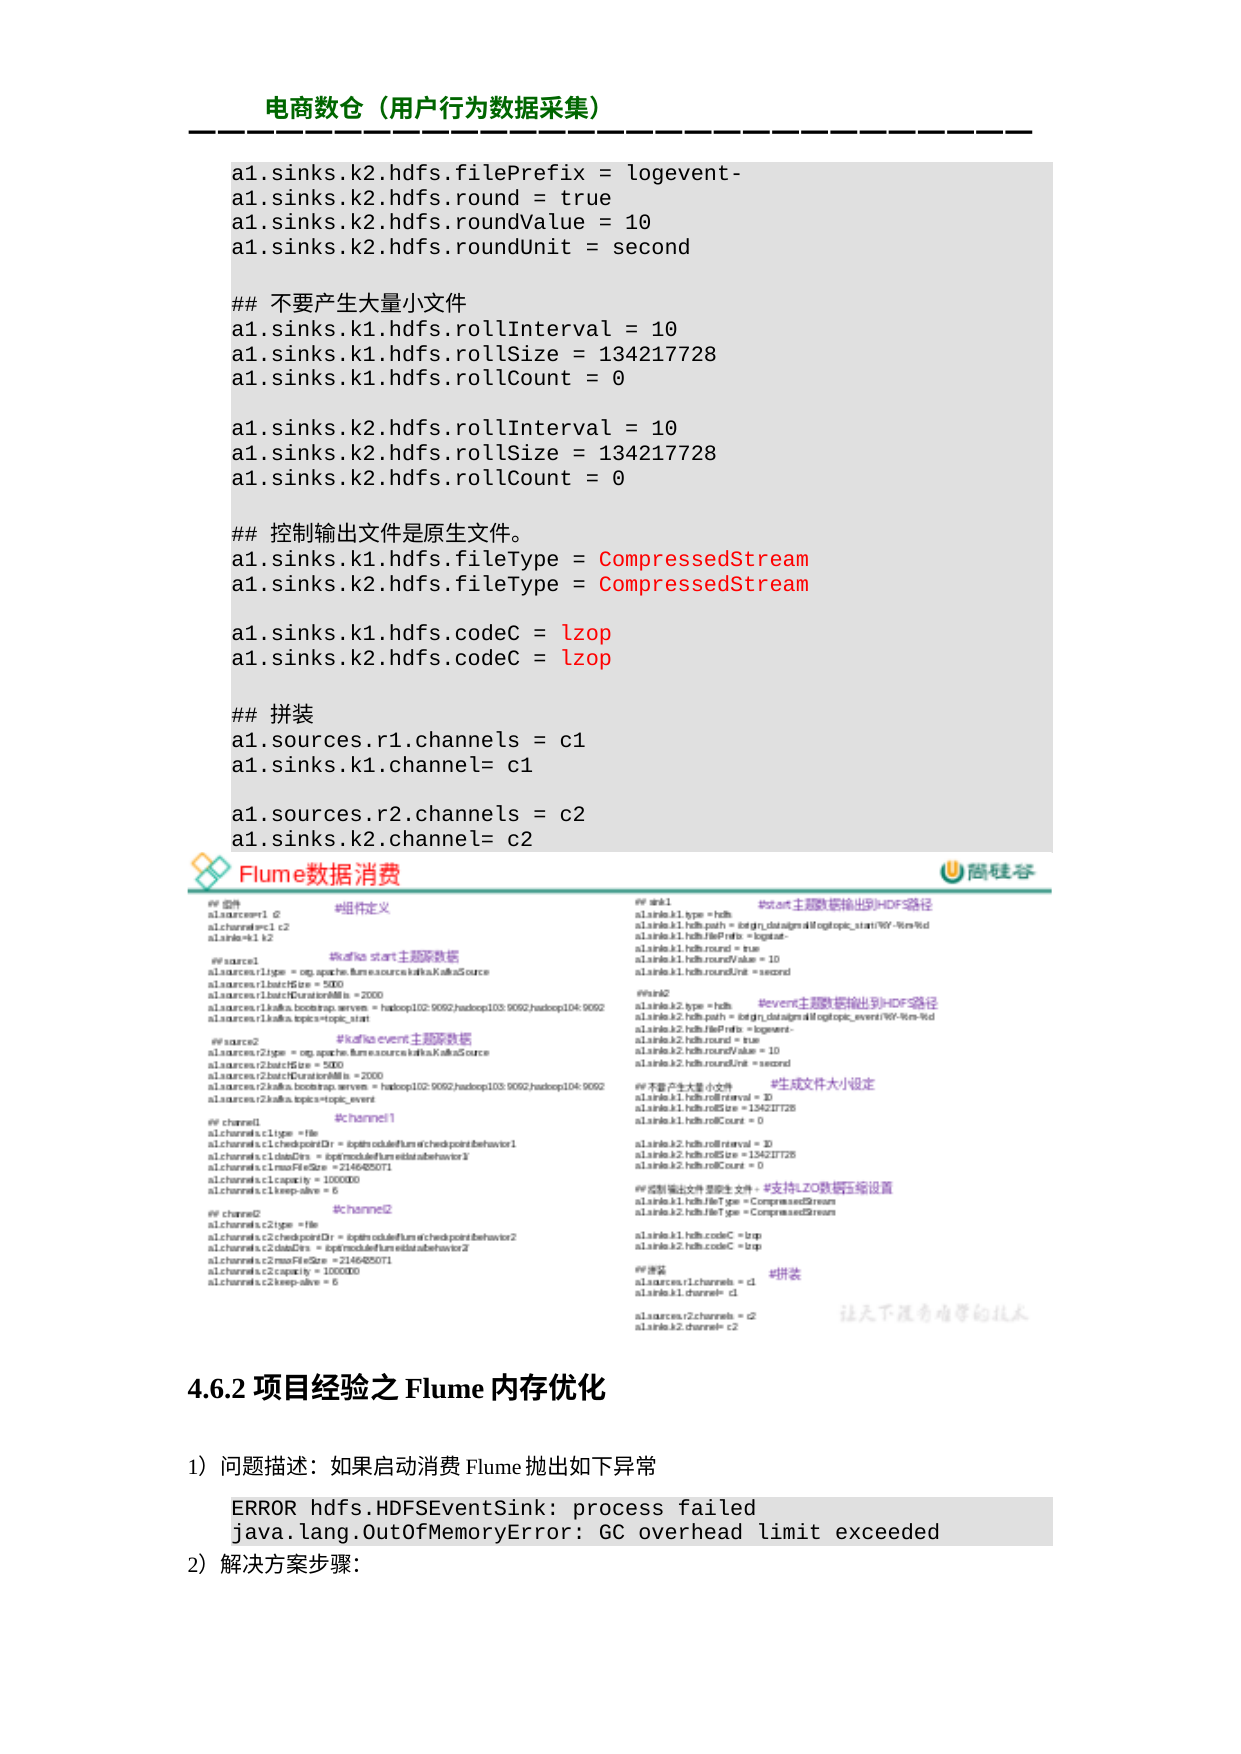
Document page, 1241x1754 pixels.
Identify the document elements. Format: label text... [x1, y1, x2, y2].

text a1.sinks.k2.hdfs.roundUnit = second [231, 236, 1053, 261]
text a1.sinks.k1.hdfs.rollSize = 134217728 [231, 343, 1053, 367]
text a1.sinks.k1.channel= c1 [231, 754, 1053, 778]
text 1）问题描述：如果启动消费Flume抛出如下异常 [187, 1448, 1053, 1481]
text a1.sinks.k1.hdfs.rollInterval = 10 [231, 318, 1053, 343]
text a1.sinks.k2.hdfs.rollSize = 134217728 [231, 442, 1053, 467]
text a1.sinks.k2.hdfs.fileType = CompressedStream [231, 573, 1053, 598]
text a1.sinks.k2.hdfs.roundValue = 10 [231, 212, 1053, 236]
text a1.sinks.k1.hdfs.fileType = CompressedStream [231, 548, 1053, 573]
text a1.sinks.k1.hdfs.rollCount = 0 [231, 367, 1053, 392]
text ERROR hdfs.HDFSEventSink: process failed [231, 1497, 1053, 1522]
text a1.sinks.k2.hdfs.filePrefix = logevent- [231, 162, 1053, 187]
subtitle 4.6.2 项目经验之Flume内存优化 [187, 1353, 1053, 1418]
text a1.sinks.k2.hdfs.codeC = lzop [231, 647, 1053, 672]
text ## 拼装 [231, 697, 1053, 729]
text a1.sources.r1.channels = c1 [231, 729, 1053, 754]
text 2）解决方案步骤： [187, 1546, 1053, 1579]
text java.lang.OutOfMemoryError: GC overhead limit exceeded [231, 1522, 1053, 1546]
text a1.sinks.k2.hdfs.rollCount = 0 [231, 467, 1053, 491]
text a1.sinks.k2.hdfs.round = true [231, 187, 1053, 212]
text a1.sinks.k2.channel= c2 [231, 828, 1053, 853]
text a1.sinks.k1.hdfs.codeC = lzop [231, 623, 1053, 647]
text a1.sinks.k2.hdfs.rollInterval = 10 [231, 417, 1053, 442]
text ## 控制输出文件是原生文件。 [231, 516, 1053, 548]
text ## 不要产生大量小文件 [231, 286, 1053, 318]
text a1.sources.r2.channels = c2 [231, 803, 1053, 828]
